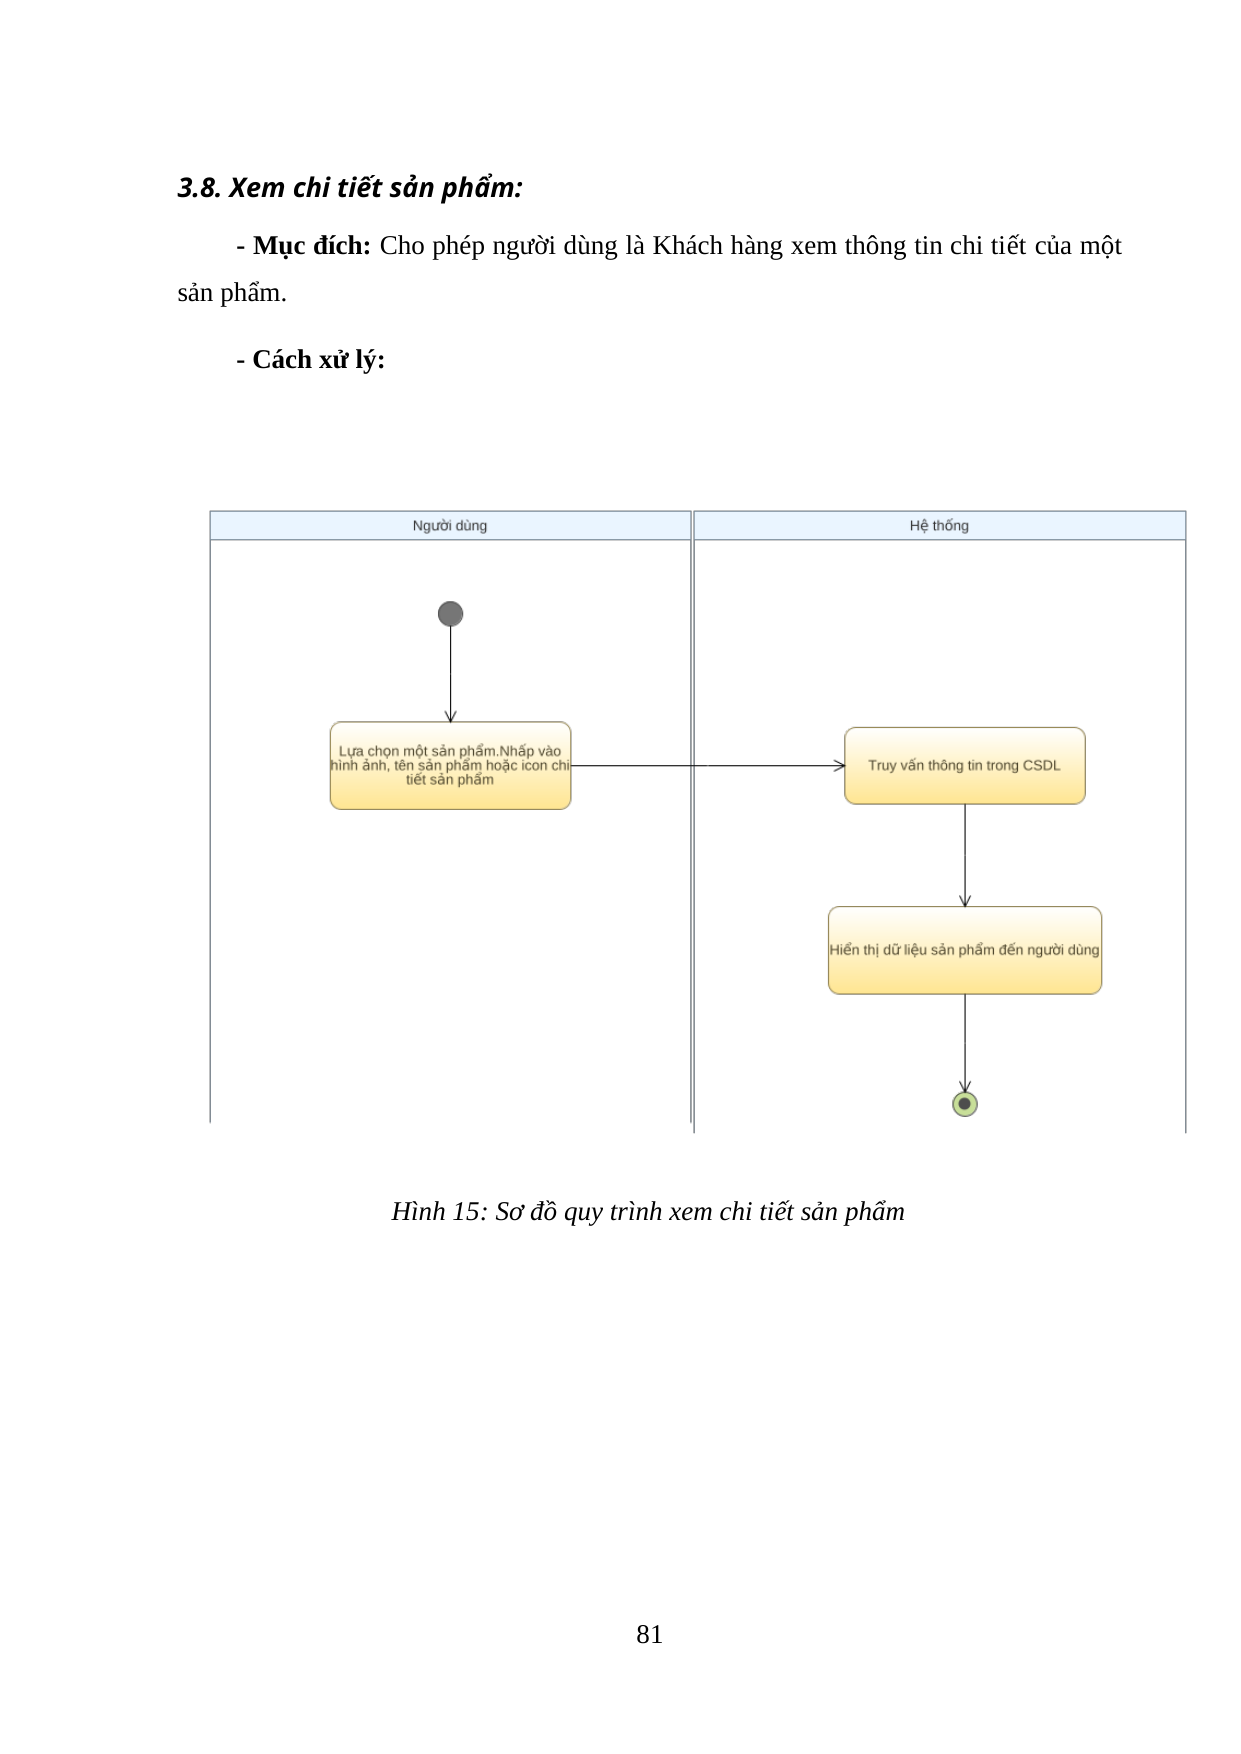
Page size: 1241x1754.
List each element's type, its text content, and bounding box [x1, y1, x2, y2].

picture [177, 478, 1218, 1166]
text - Mục đích: Cho phép người dùng là Khách hàng xem thông tin chi tiết của một sản phẩm. [177, 229, 1122, 307]
text - Cách xử lý: [177, 343, 1122, 374]
subtitle 3.8. Xem chi tiết sản phẩm: [177, 168, 1122, 205]
text Hình 15: Sơ đồ quy trình xem chi tiết sản phẩm [177, 1194, 1122, 1226]
